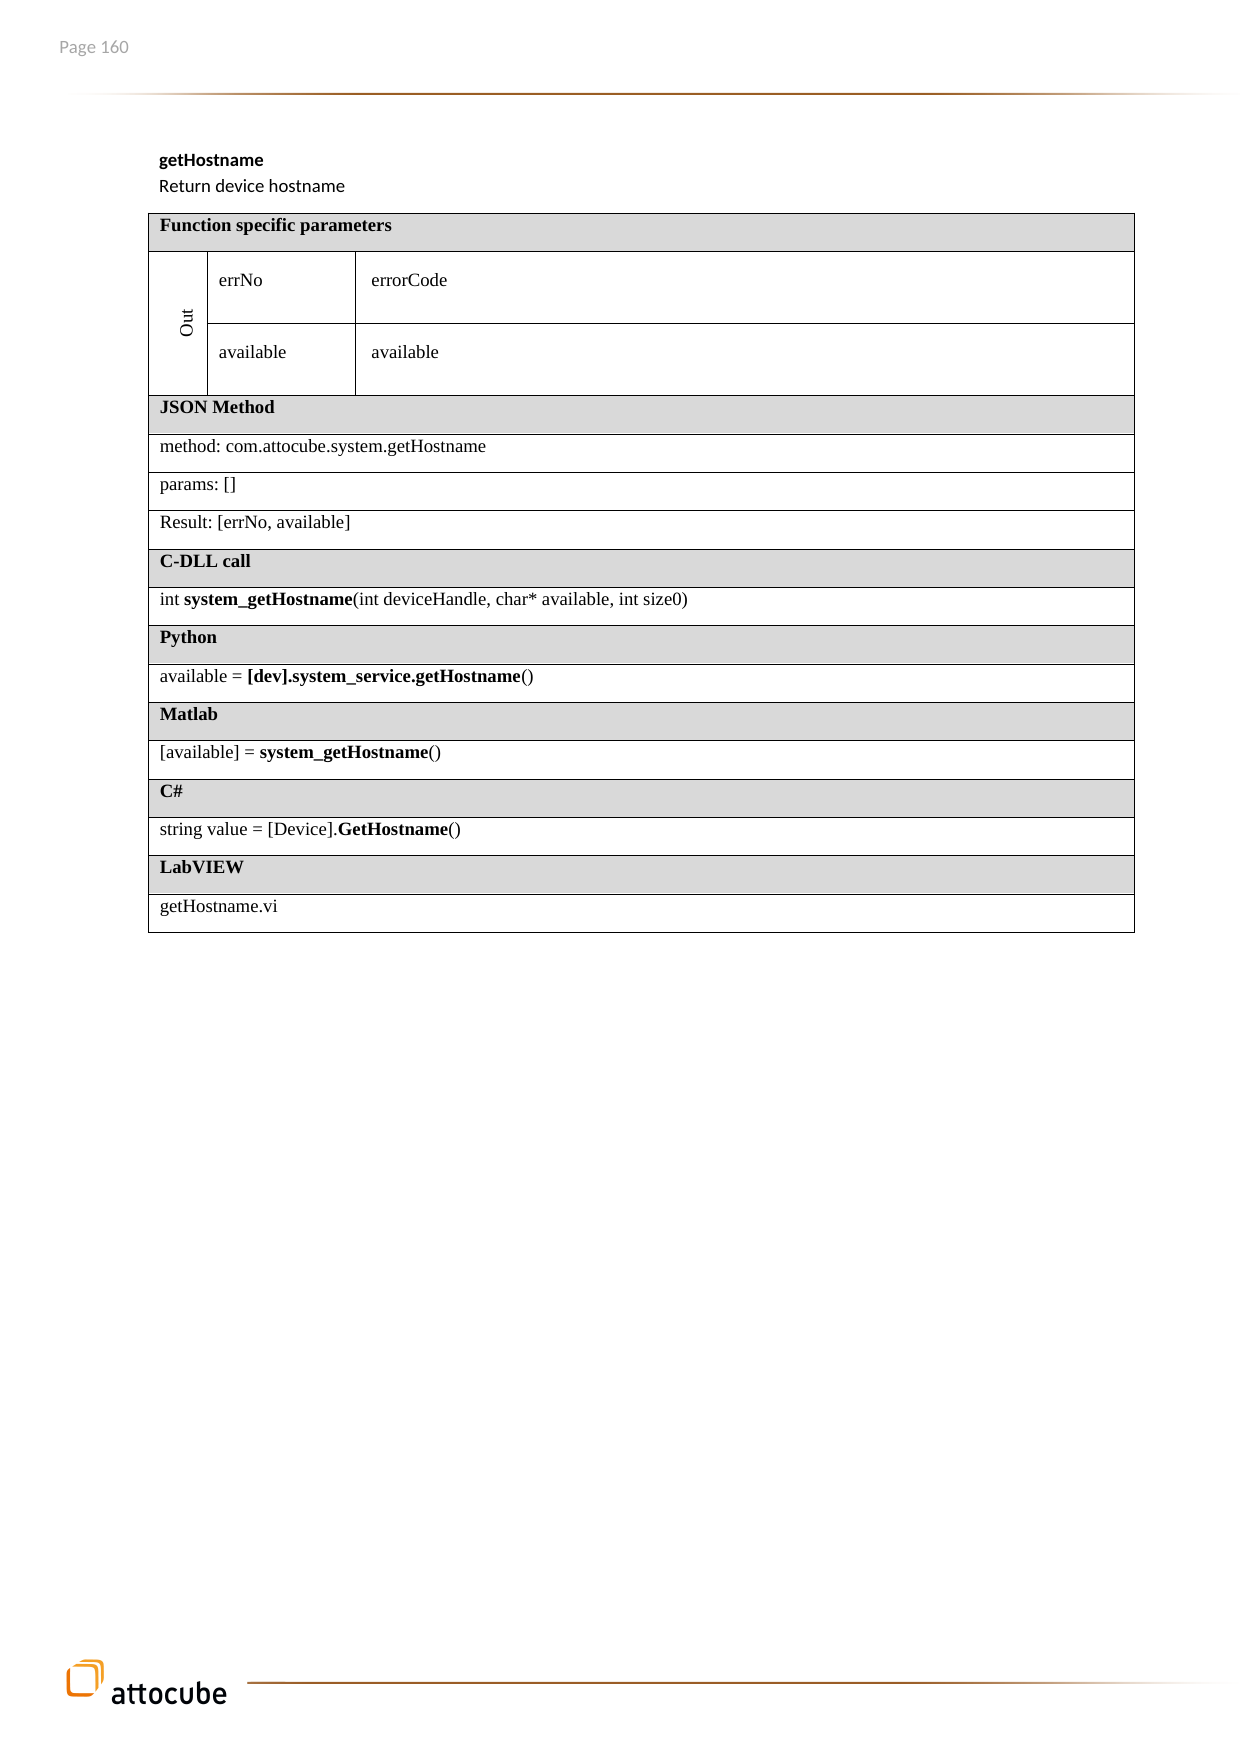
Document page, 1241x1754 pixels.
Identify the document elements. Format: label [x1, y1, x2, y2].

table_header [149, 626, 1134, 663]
picture [68, 82, 1241, 108]
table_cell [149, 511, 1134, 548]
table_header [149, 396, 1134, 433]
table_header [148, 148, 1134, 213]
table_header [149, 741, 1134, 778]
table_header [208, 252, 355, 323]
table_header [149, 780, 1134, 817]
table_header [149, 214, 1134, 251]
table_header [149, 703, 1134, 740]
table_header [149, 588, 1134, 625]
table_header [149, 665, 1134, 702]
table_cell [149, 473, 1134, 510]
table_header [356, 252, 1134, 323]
picture [10, 1651, 1240, 1711]
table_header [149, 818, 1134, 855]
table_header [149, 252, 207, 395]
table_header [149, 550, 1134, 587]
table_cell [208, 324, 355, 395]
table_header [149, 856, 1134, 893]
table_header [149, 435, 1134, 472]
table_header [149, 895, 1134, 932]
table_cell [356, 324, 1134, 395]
